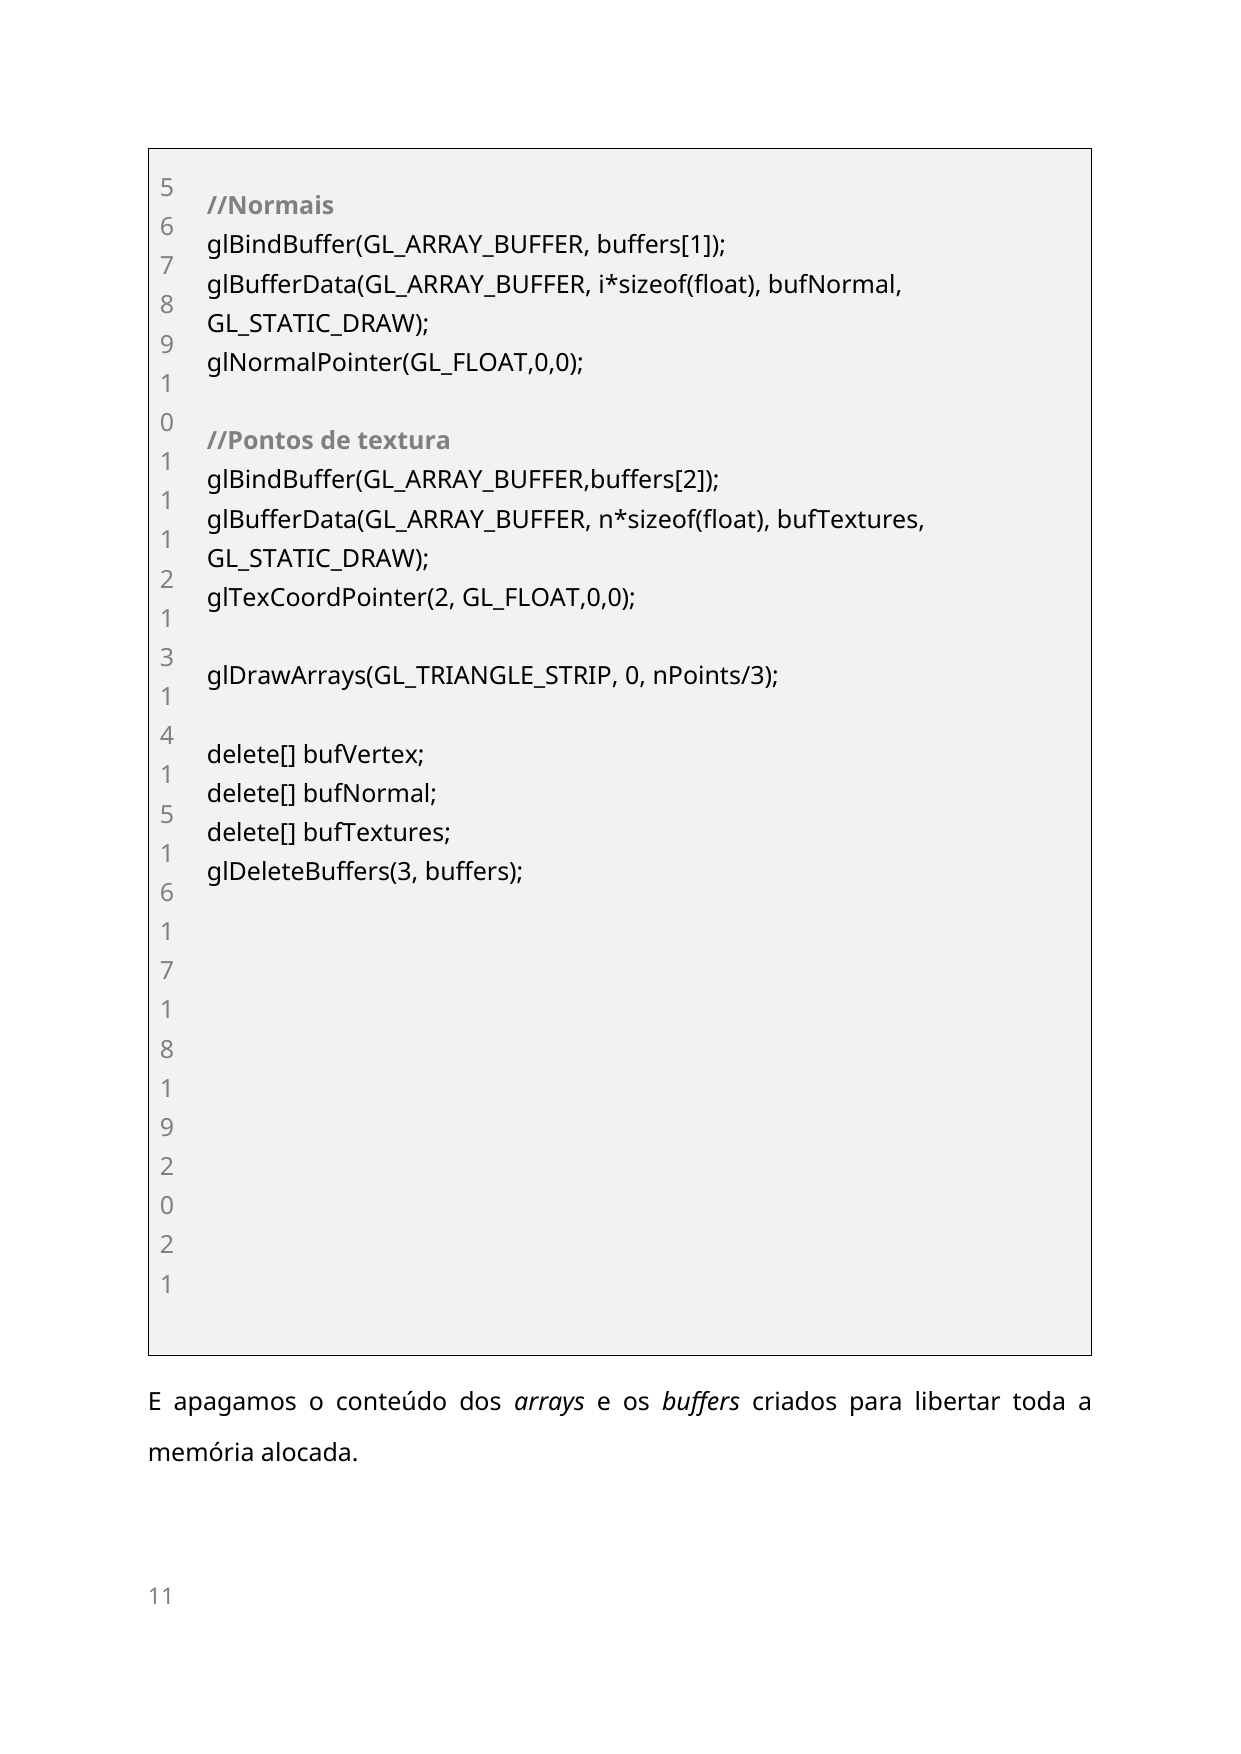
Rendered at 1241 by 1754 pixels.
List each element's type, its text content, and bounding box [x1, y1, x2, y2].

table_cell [195, 149, 1091, 1354]
text E apagamos o conteúdo dos arrays e os buffers criados para libertar toda a memória alocada. [148, 1383, 1092, 1468]
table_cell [149, 149, 195, 1354]
